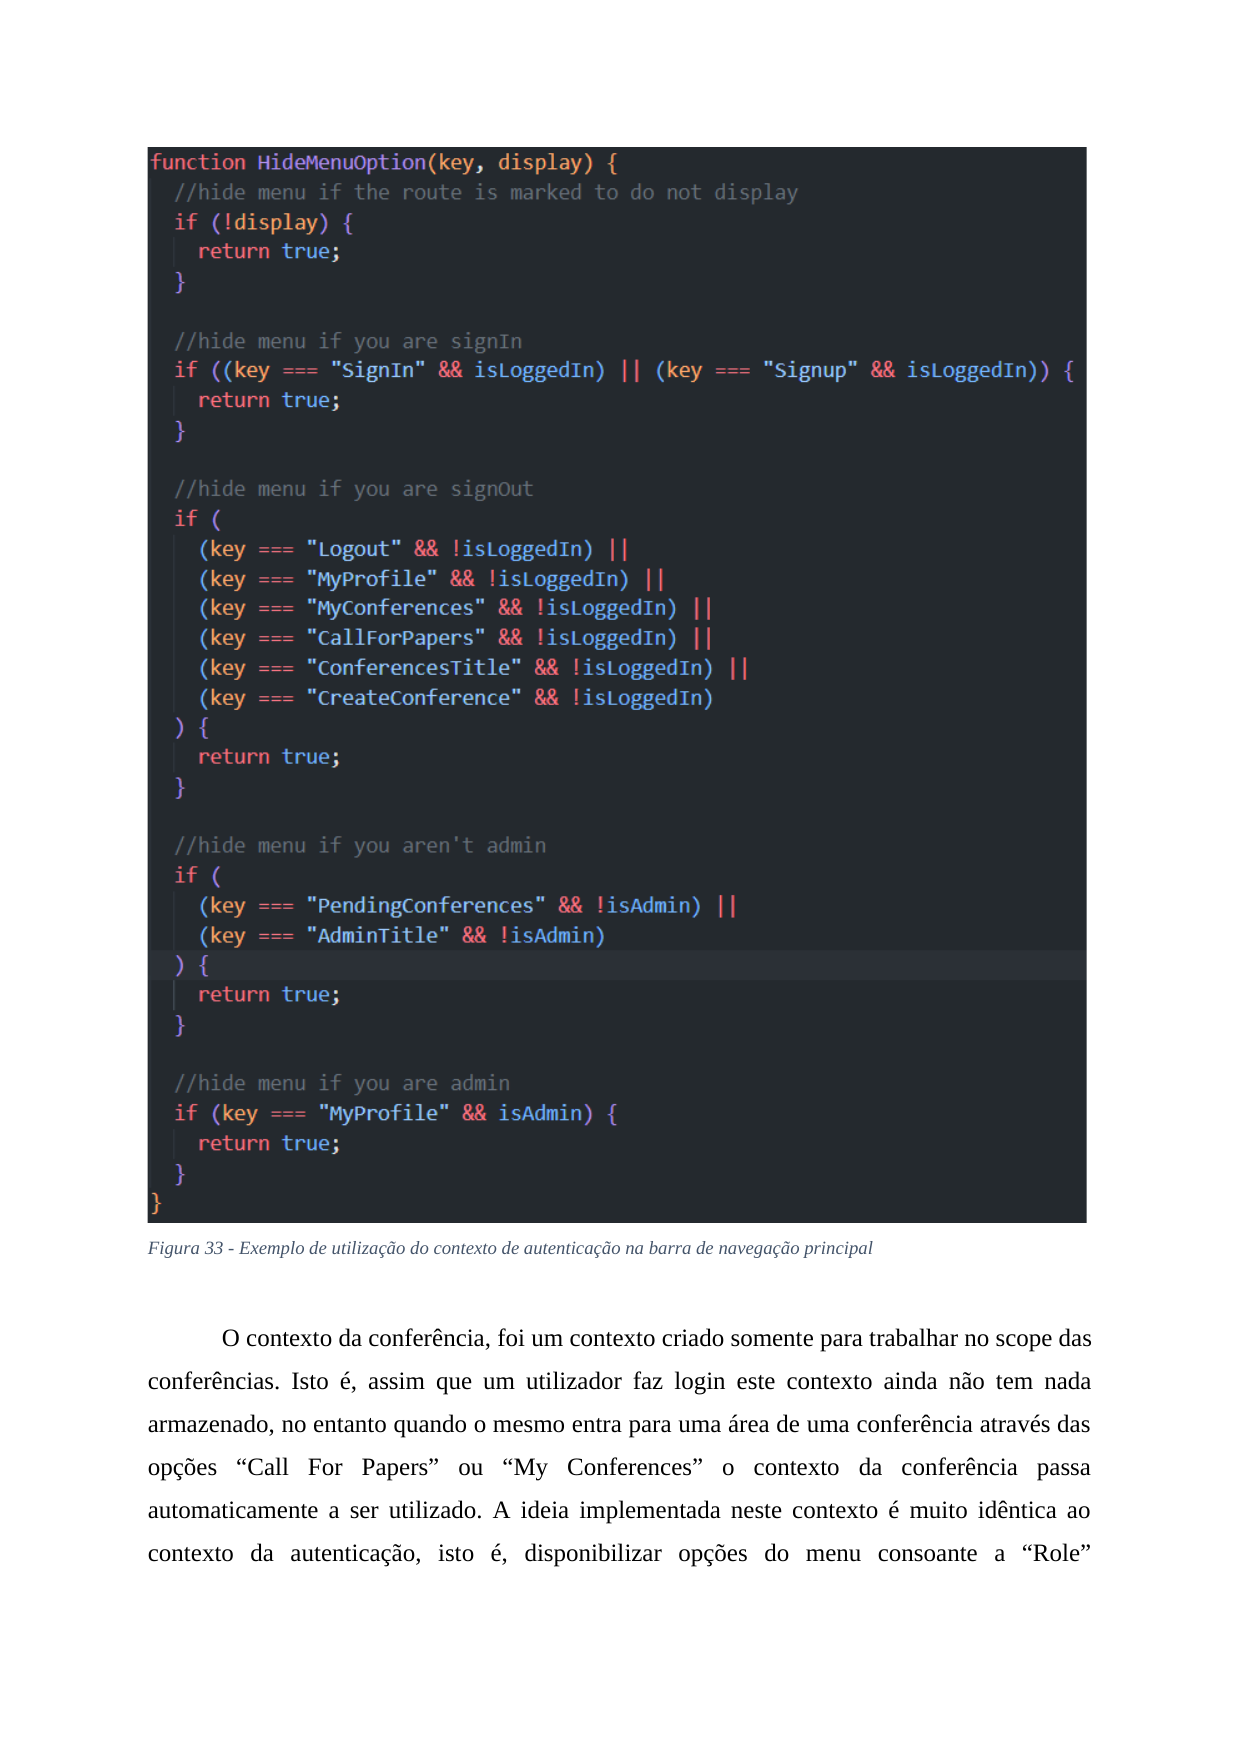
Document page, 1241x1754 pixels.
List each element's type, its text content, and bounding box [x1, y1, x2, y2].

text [148, 1323, 1092, 1567]
picture [147, 147, 1087, 1223]
text Figura 33 - Exemplo de utilização do contexto de autenticação na barra de navegação principal [148, 1237, 1092, 1259]
